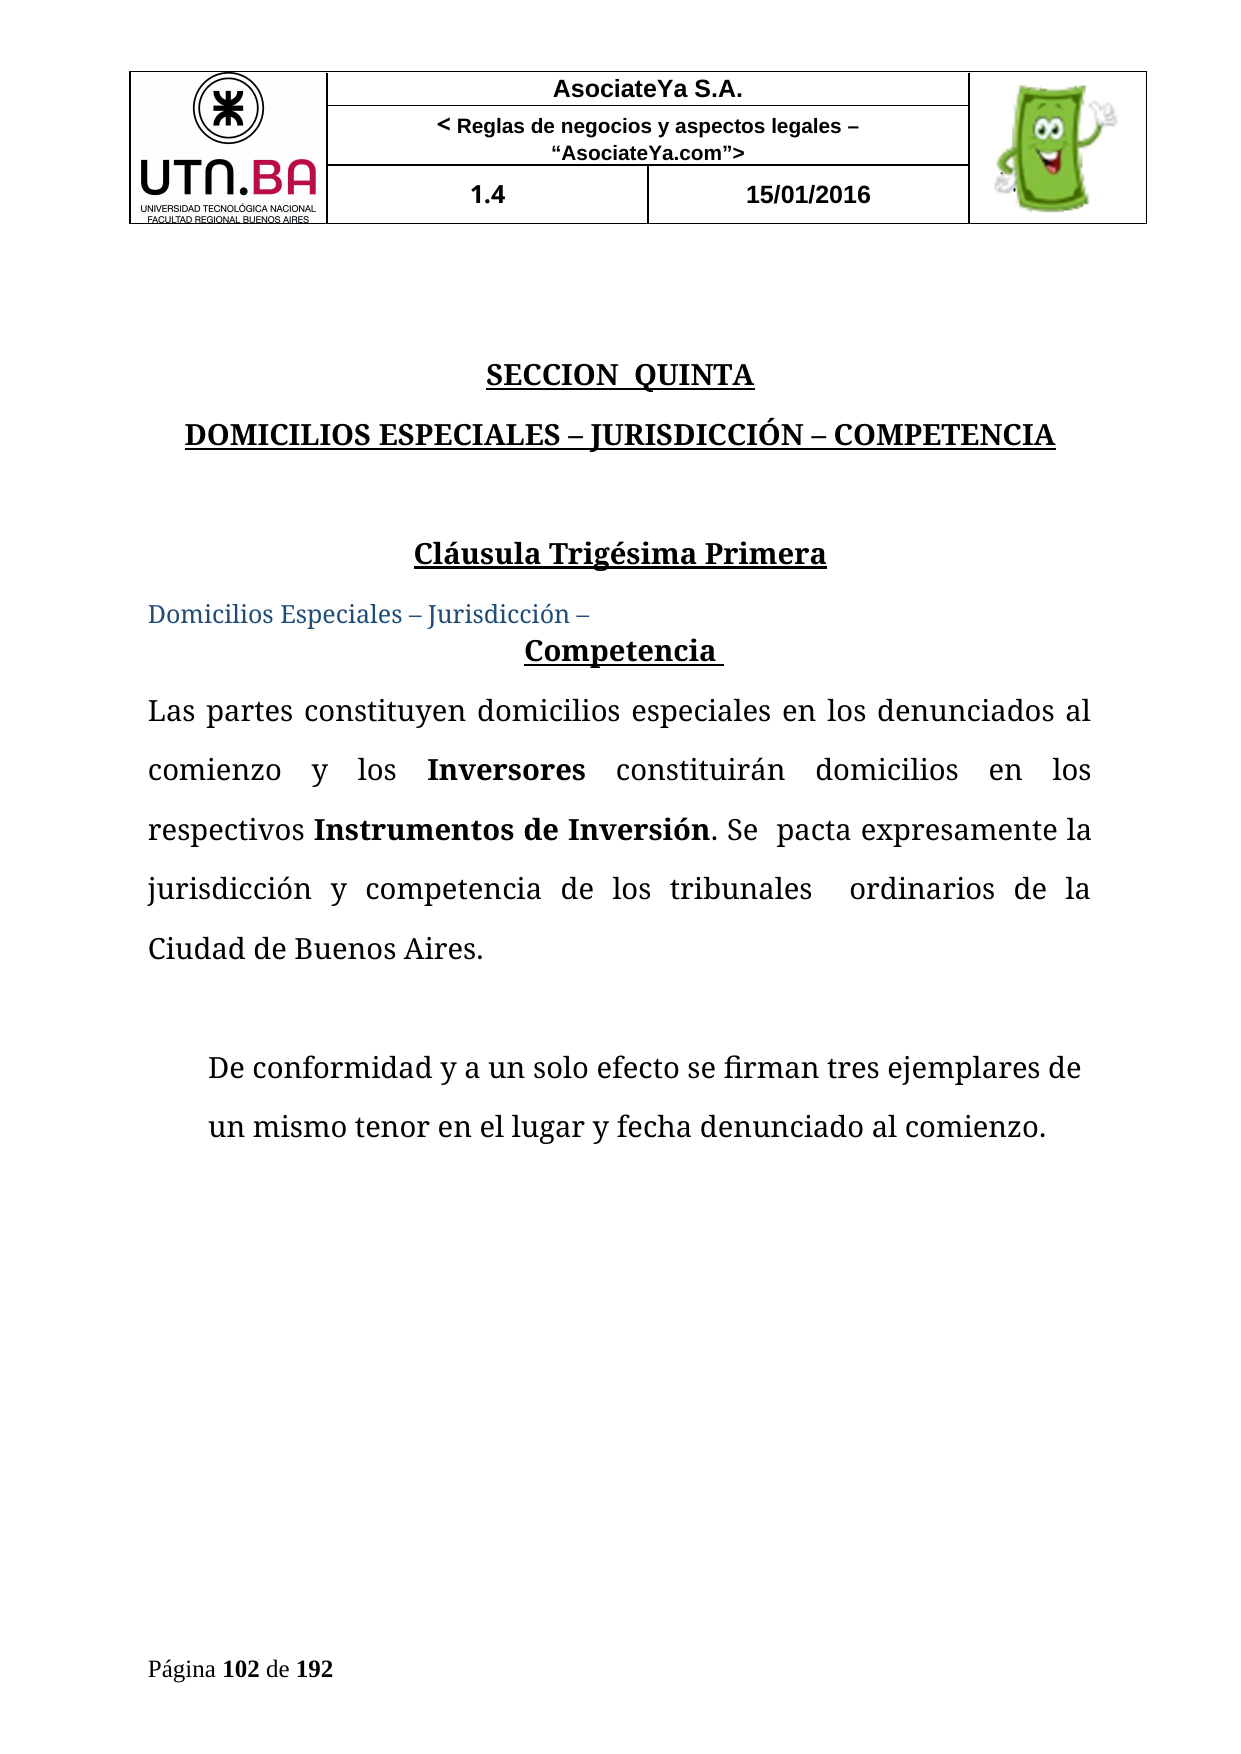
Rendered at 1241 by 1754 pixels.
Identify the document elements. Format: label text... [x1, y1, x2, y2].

text SECCION QUINTA [148, 354, 1092, 394]
text Competencia [148, 631, 1092, 670]
text DOMICILIOS ESPECIALES – JURISDICCIÓN – COMPETENCIA [148, 414, 1092, 454]
subtitle Domicilios Especiales – Jurisdicción – [148, 597, 1092, 631]
text Las partes constituyen domicilios especiales en los denunciados al comienzo y los Inversores constituirán domicilios en los respectivos Instrumentos de Inversión. Se pacta expresamente la jurisdicción y competencia de los tribunales ordinarios de de Buenos Aires. [148, 690, 1092, 968]
picture [982, 78, 1126, 217]
text De conformidad y a un solo efecto se firman tres ejemplares de un mismo tenor en el lugar y fecha denunciado al comienzo. [208, 1047, 1092, 1146]
picture [141, 72, 316, 223]
text Cláusula Trigésima Primera [148, 533, 1092, 573]
